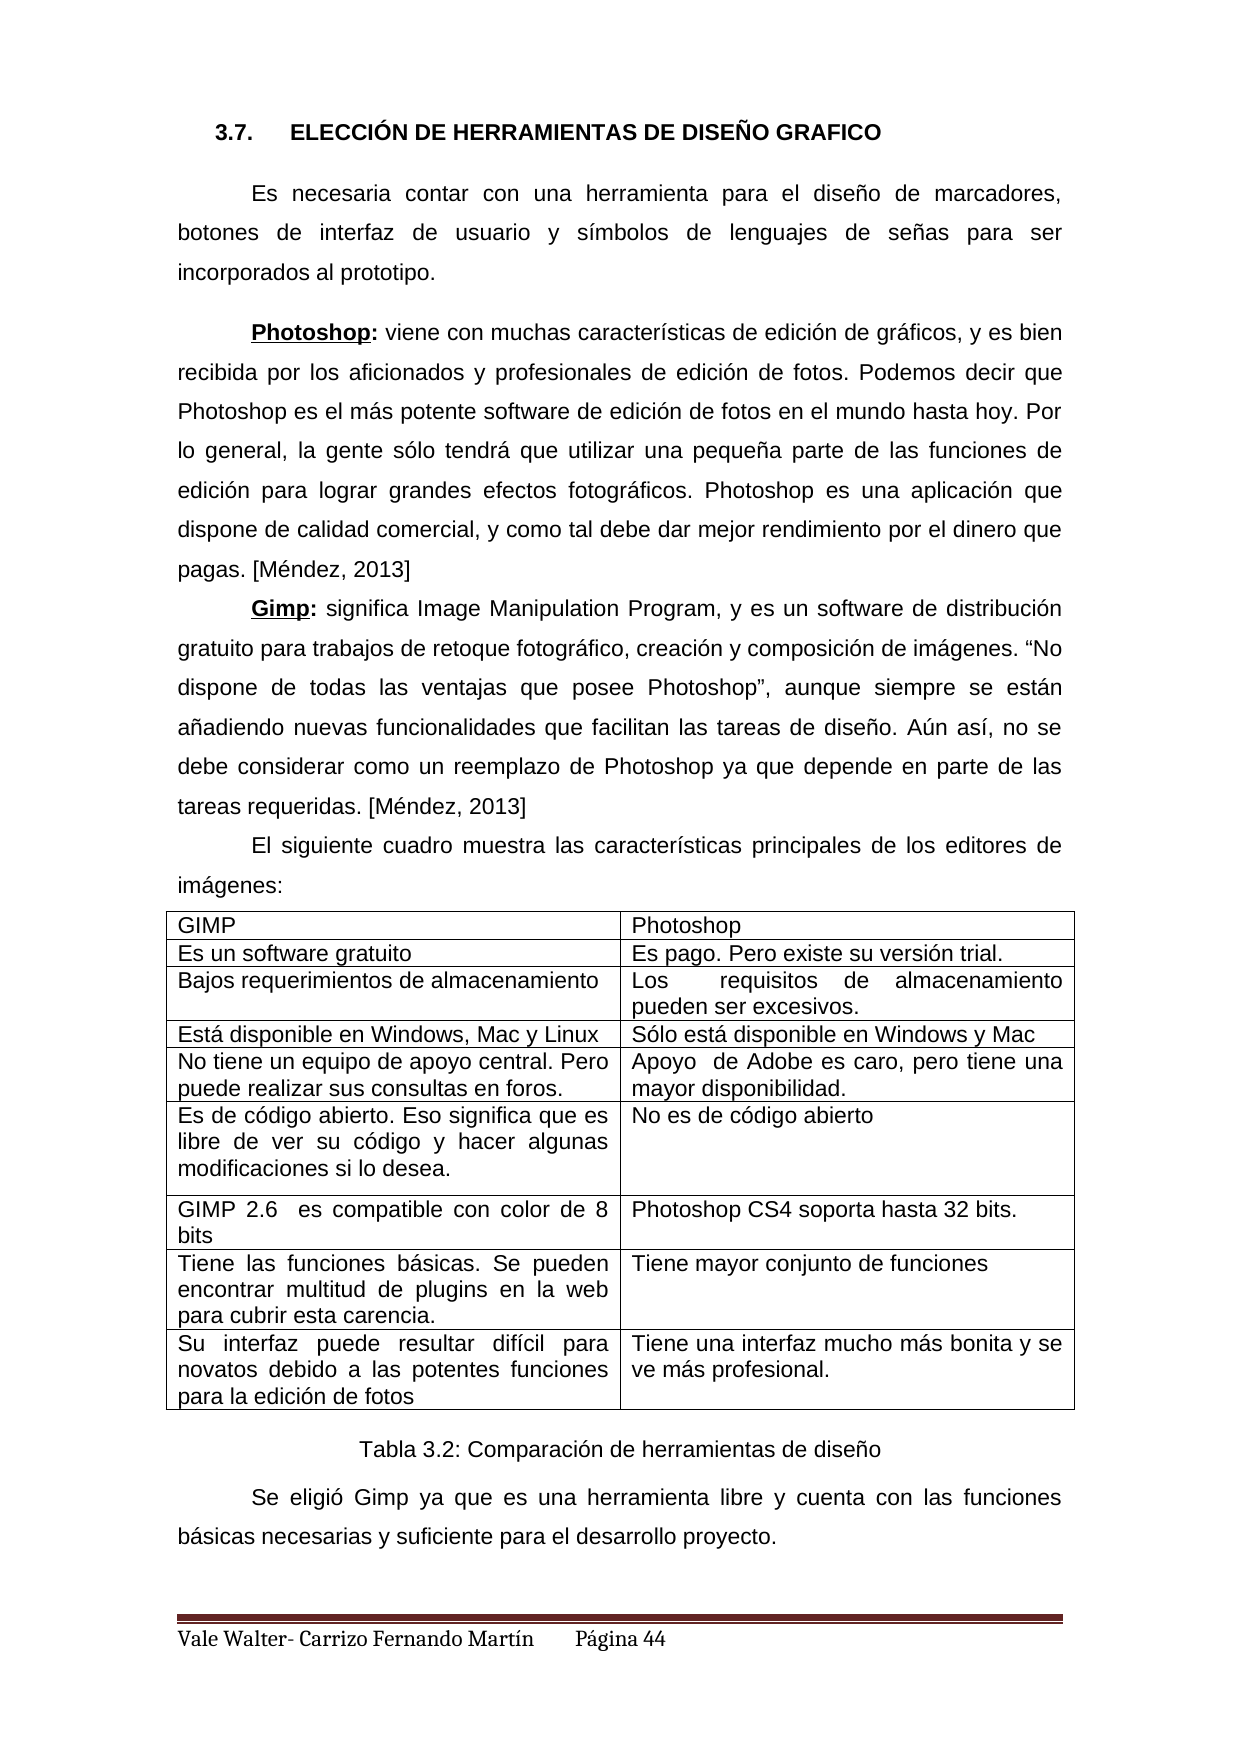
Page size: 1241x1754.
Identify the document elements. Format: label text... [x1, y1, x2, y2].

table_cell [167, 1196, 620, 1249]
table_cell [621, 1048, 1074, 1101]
text Se eligió Gimp ya que es una herramienta libre y cuenta con las funciones básicas necesarias y suficiente para el desarrollo proyecto. [177, 1483, 1063, 1549]
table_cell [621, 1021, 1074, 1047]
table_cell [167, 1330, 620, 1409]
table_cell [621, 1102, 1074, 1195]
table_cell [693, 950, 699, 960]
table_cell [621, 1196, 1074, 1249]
text Photoshop: viene con muchas características de edición de gráficos, y es bien recibida por los aficionados y profesionales de edición de fotos. Podemos decir que Photoshop es el más potente software de edición de fotos en el mundo hasta hoy. Por lo general, la gente sólo tendrá que utilizar una pequeña parte de las funciones de edición para lograr grandes efectos fotográficos. Photoshop es una aplicación que dispone de calidad comercial, y como tal debe dar mejor rendimiento por el dinero que pagas. [Méndez, 2013] [177, 319, 1063, 582]
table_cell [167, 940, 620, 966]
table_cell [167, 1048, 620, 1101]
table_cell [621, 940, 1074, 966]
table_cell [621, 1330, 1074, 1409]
text Tabla 3.2: Comparación de herramientas de diseño [177, 1436, 1063, 1463]
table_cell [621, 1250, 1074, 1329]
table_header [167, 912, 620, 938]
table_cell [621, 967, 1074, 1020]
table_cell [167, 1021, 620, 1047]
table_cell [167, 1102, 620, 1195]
list ELECCIÓN DE HERRAMIENTAS DE DISEÑO GRAFICO [215, 119, 1063, 146]
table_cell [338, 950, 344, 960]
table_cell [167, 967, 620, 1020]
text El siguiente cuadro muestra las características principales de los editores de imágenes: [177, 832, 1063, 898]
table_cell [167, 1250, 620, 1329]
text Es necesaria contar con una herramienta para el diseño de marcadores, botones de interfaz de usuario y símbolos de lenguajes de señas para ser incorporados al prototipo. [177, 180, 1063, 285]
text Gimp: significa Image Manipulation Program, y es un software de distribución gratuito para trabajos de retoque fotográfico, creación y composición de imágenes. “No dispone de todas las ventajas que posee Photoshop”, aunque siempre se están añadiendo nuevas funcionalidades que facilitan las tareas de diseño. Aún así, no se debe considerar como un reemplazo de Photoshop ya que depende en parte de las tareas requeridas. [Méndez, 2013] [177, 595, 1063, 819]
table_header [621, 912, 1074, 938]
